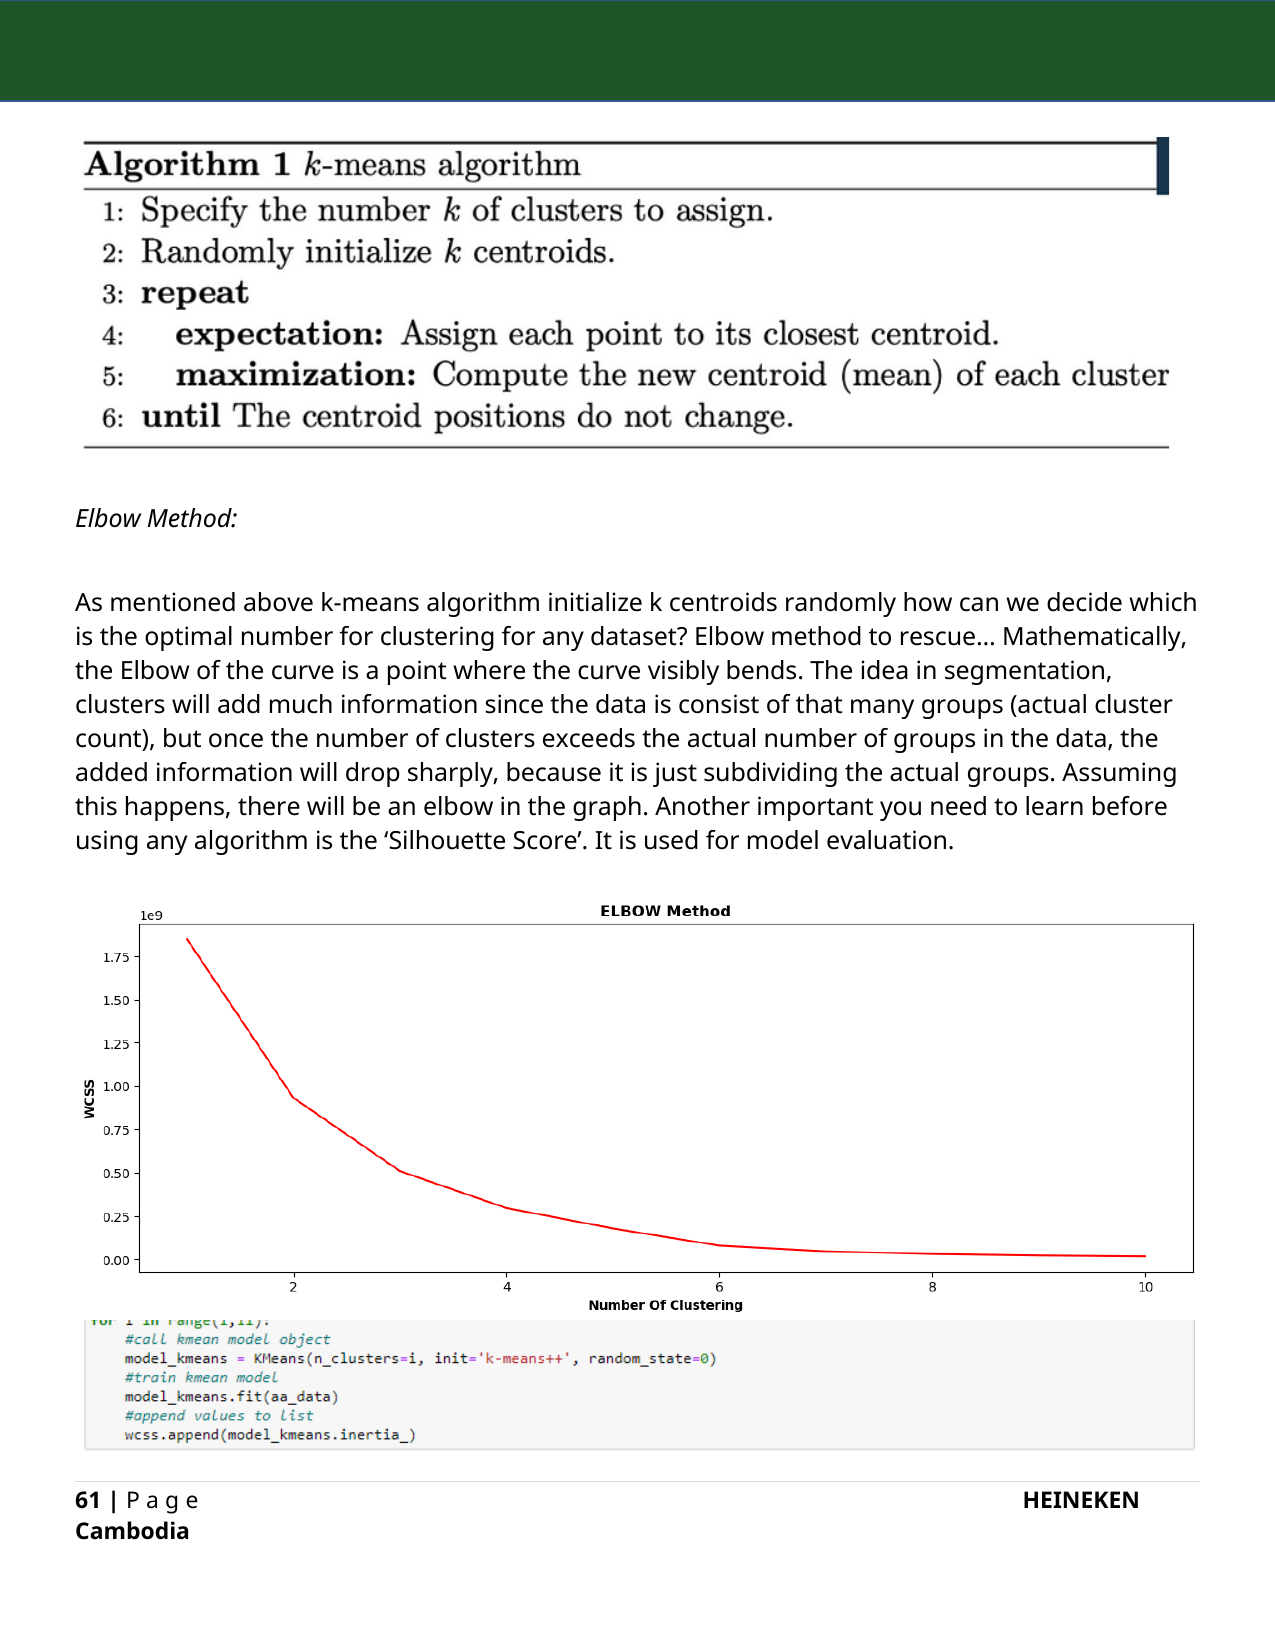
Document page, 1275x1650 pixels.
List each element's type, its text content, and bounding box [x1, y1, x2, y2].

text Elbow Method: [75, 500, 1200, 534]
text As mentioned above k-means algorithm initialize k centroids randomly how can we decide which is the optimal number for clustering for any dataset? Elbow method to rescue… Mathematically, the Elbow of the curve is a point where the curve visibly bends. The idea in segmentation, clusters will add much information since the data is consist of that many groups (actual cluster count), but once the number of clusters exceeds the actual number of groups in the data, the added information will drop sharply, because it is just subdividing the actual groups. Assuming this happens, there will be an elbow in the graph. Another important you need to learn before using any algorithm is the ‘Silhouette Score’. It is used for model evaluation. [75, 584, 1200, 857]
picture [75, 896, 1200, 1455]
picture [75, 137, 1170, 451]
